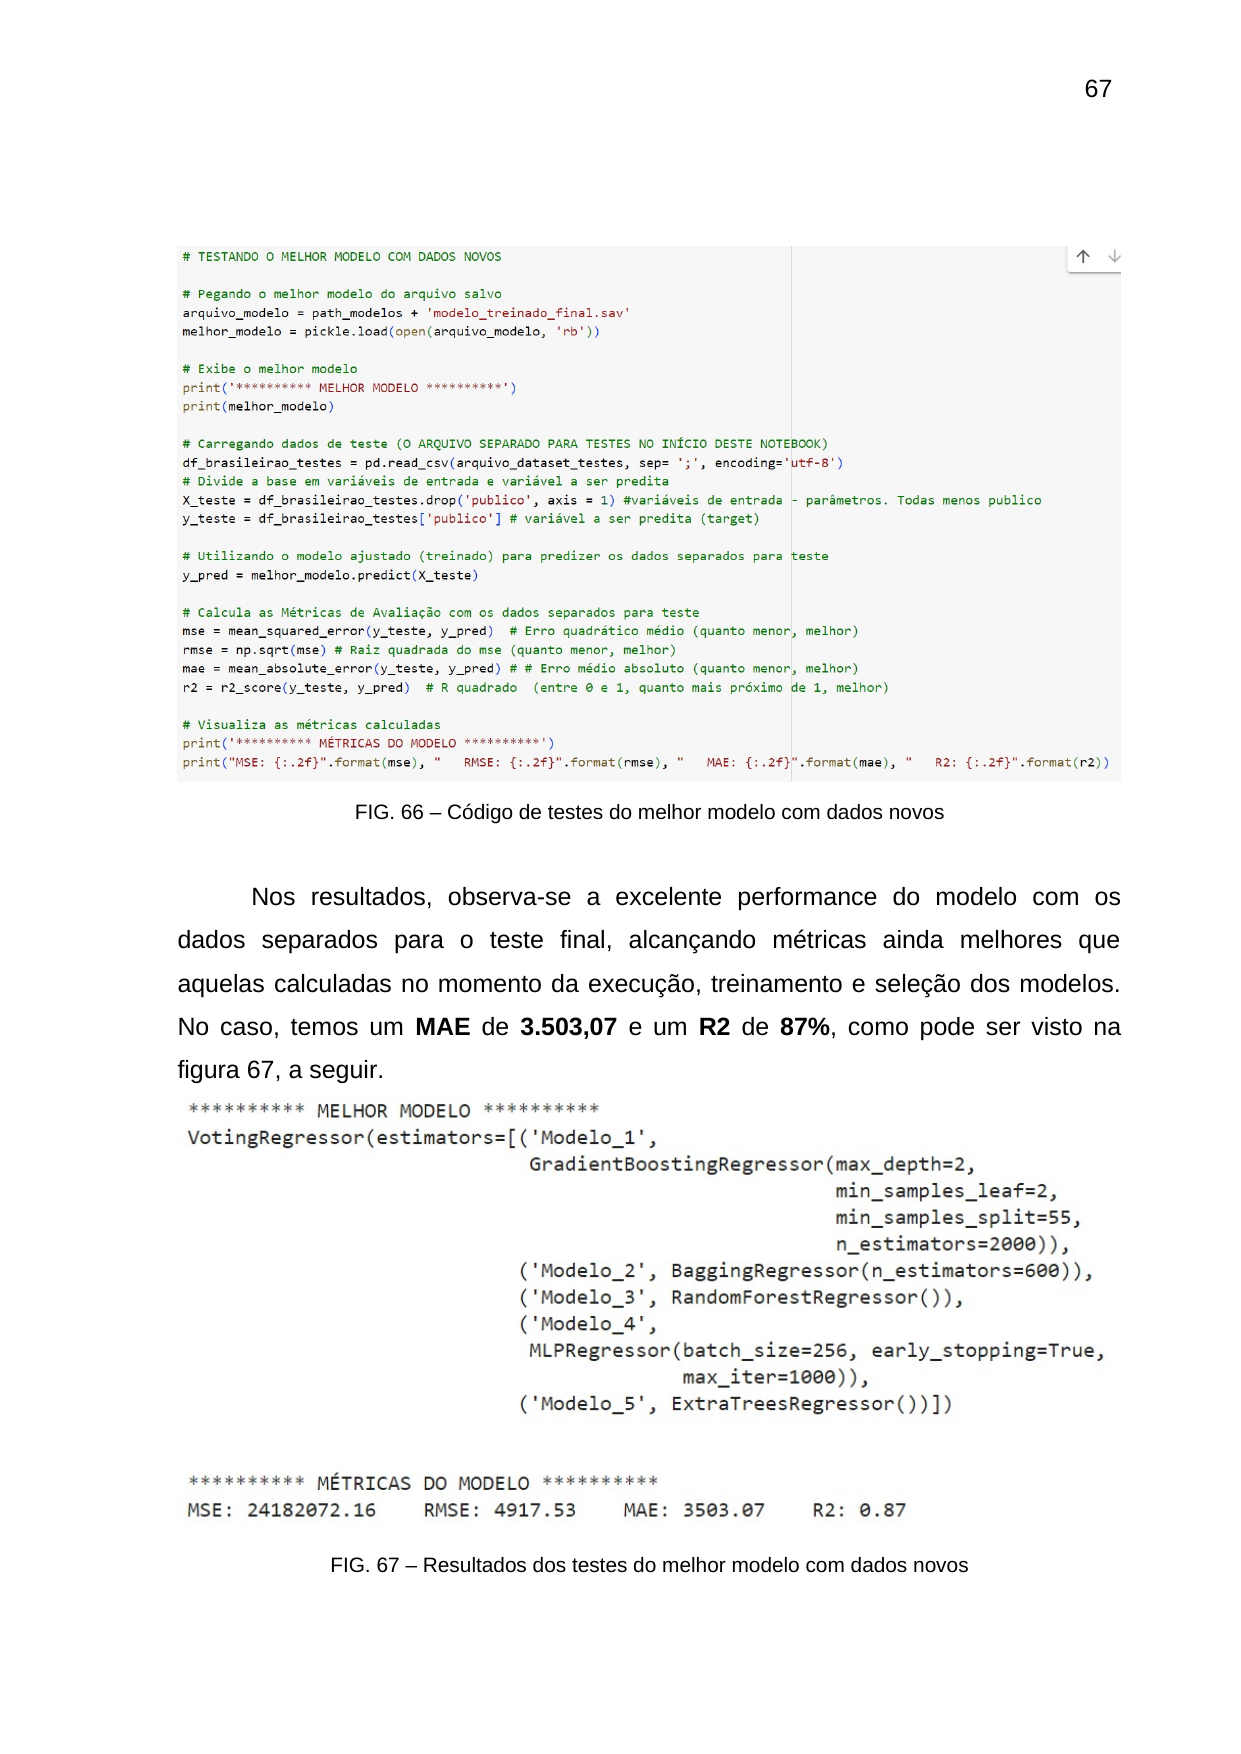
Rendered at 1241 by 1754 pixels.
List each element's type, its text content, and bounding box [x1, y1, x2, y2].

text Nos resultados, observa-se a excelente performance do modelo com os dados separados para o teste final, alcançando métricas ainda melhores que aquelas calculadas no momento da execução, treinamento e seleção dos modelos. No caso, temos um MAE de 3.503,07 e um R2 de 87%, como pode ser visto na figura 67, a seguir. [177, 882, 1122, 1084]
text FIG. 67 – Resultados dos testes do melhor modelo com dados novos [177, 1549, 1122, 1578]
picture [177, 246, 1121, 782]
picture [177, 1097, 1121, 1535]
text FIG. 66 – Código de testes do melhor modelo com dados novos [177, 796, 1122, 825]
